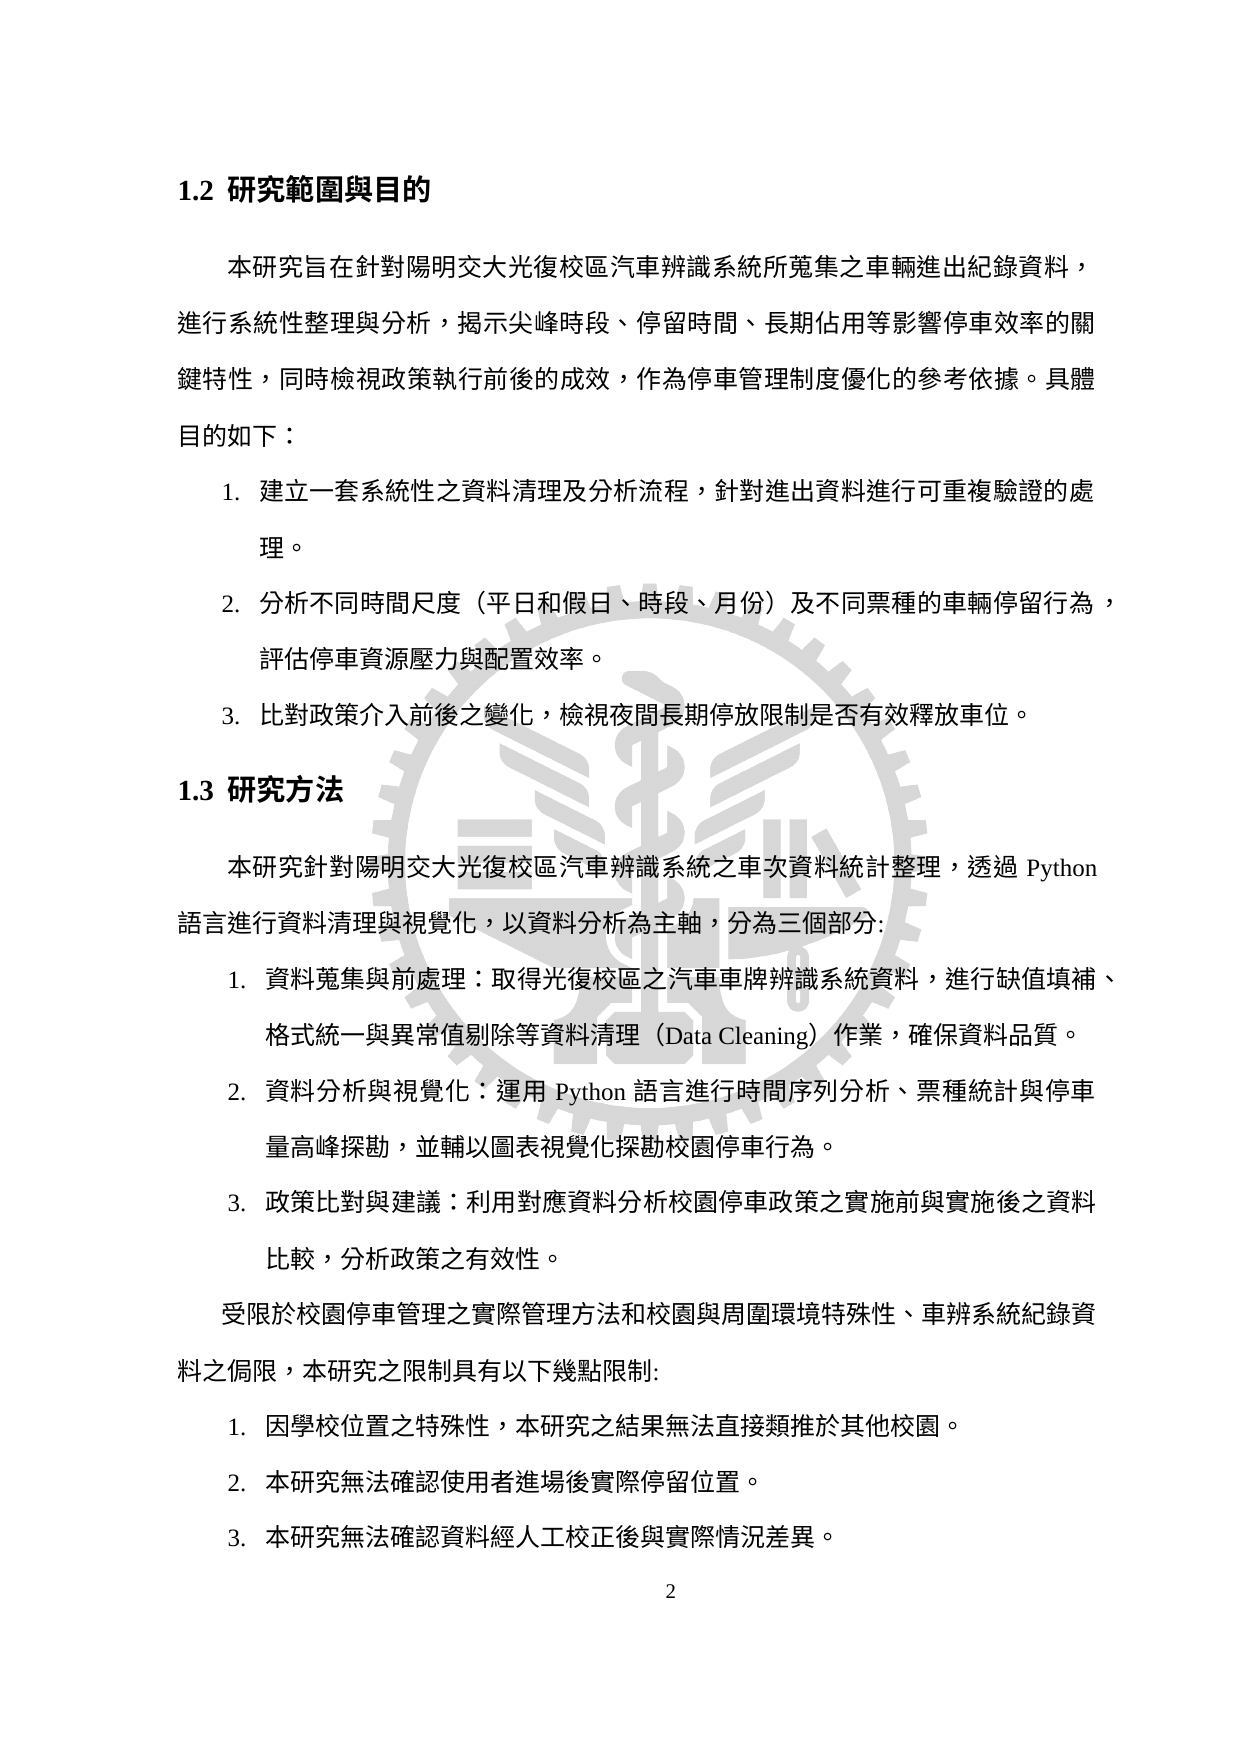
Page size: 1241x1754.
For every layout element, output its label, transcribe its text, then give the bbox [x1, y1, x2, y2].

list 因學校位置之特殊性，本研究之結果無法直接類推於其他校園。 [227, 1406, 1097, 1443]
list 分析不同時間尺度（平日和假日、時段、月份）及不同票種的車輛停留行為，評估停車資源壓力與配置效率。 [221, 583, 1097, 677]
subtitle 研究範圍與目的 [177, 151, 1097, 226]
list 政策比對與建議：利用對應資料分析校園停車政策之實施前與實施後之資料比較，分析政策之有效性。 [227, 1182, 1097, 1276]
list 比對政策介入前後之變化，檢視夜間長期停放限制是否有效釋放車位。 [221, 695, 1097, 732]
list 建立一套系統性之資料清理及分析流程，針對進出資料進行可重複驗證的處理。 [221, 471, 1097, 565]
list 本研究無法確認資料經人工校正後與實際情況差異。 [227, 1517, 1097, 1555]
subtitle 研究方法 [177, 751, 1097, 826]
list 資料蒐集與前處理：取得光復校區之汽車車牌辨識系統資料，進行缺值填補、格式統一與異常值剔除等資料清理（Data Cleaning）作業，確保資料品質。 [227, 958, 1097, 1052]
text 本研究針對陽明交大光復校區汽車辨識系統之車次資料統計整理，透過Python語言進行資料清理與視覺化，以資料分析為主軸，分為三個部分: [177, 847, 1097, 940]
text 本研究旨在針對陽明交大光復校區汽車辨識系統所蒐集之車輛進出紀錄資料，進行系統性整理與分析，揭示尖峰時段、停留時間、長期佔用等影響停車效率的關鍵特性，同時檢視政策執行前後的成效，作為停車管理制度優化的參考依據。具體目的如下： [177, 247, 1097, 453]
list 資料分析與視覺化：運用 Python 語言進行時間序列分析、票種統計與停車量高峰探勘，並輔以圖表視覺化探勘校園停車行為。 [227, 1070, 1097, 1164]
text 受限於校園停車管理之實際管理方法和校園與周圍環境特殊性、車辨系統紀錄資料之侷限，本研究之限制具有以下幾點限制: [177, 1294, 1097, 1388]
list 本研究無法確認使用者進場後實際停留位置。 [227, 1462, 1097, 1499]
